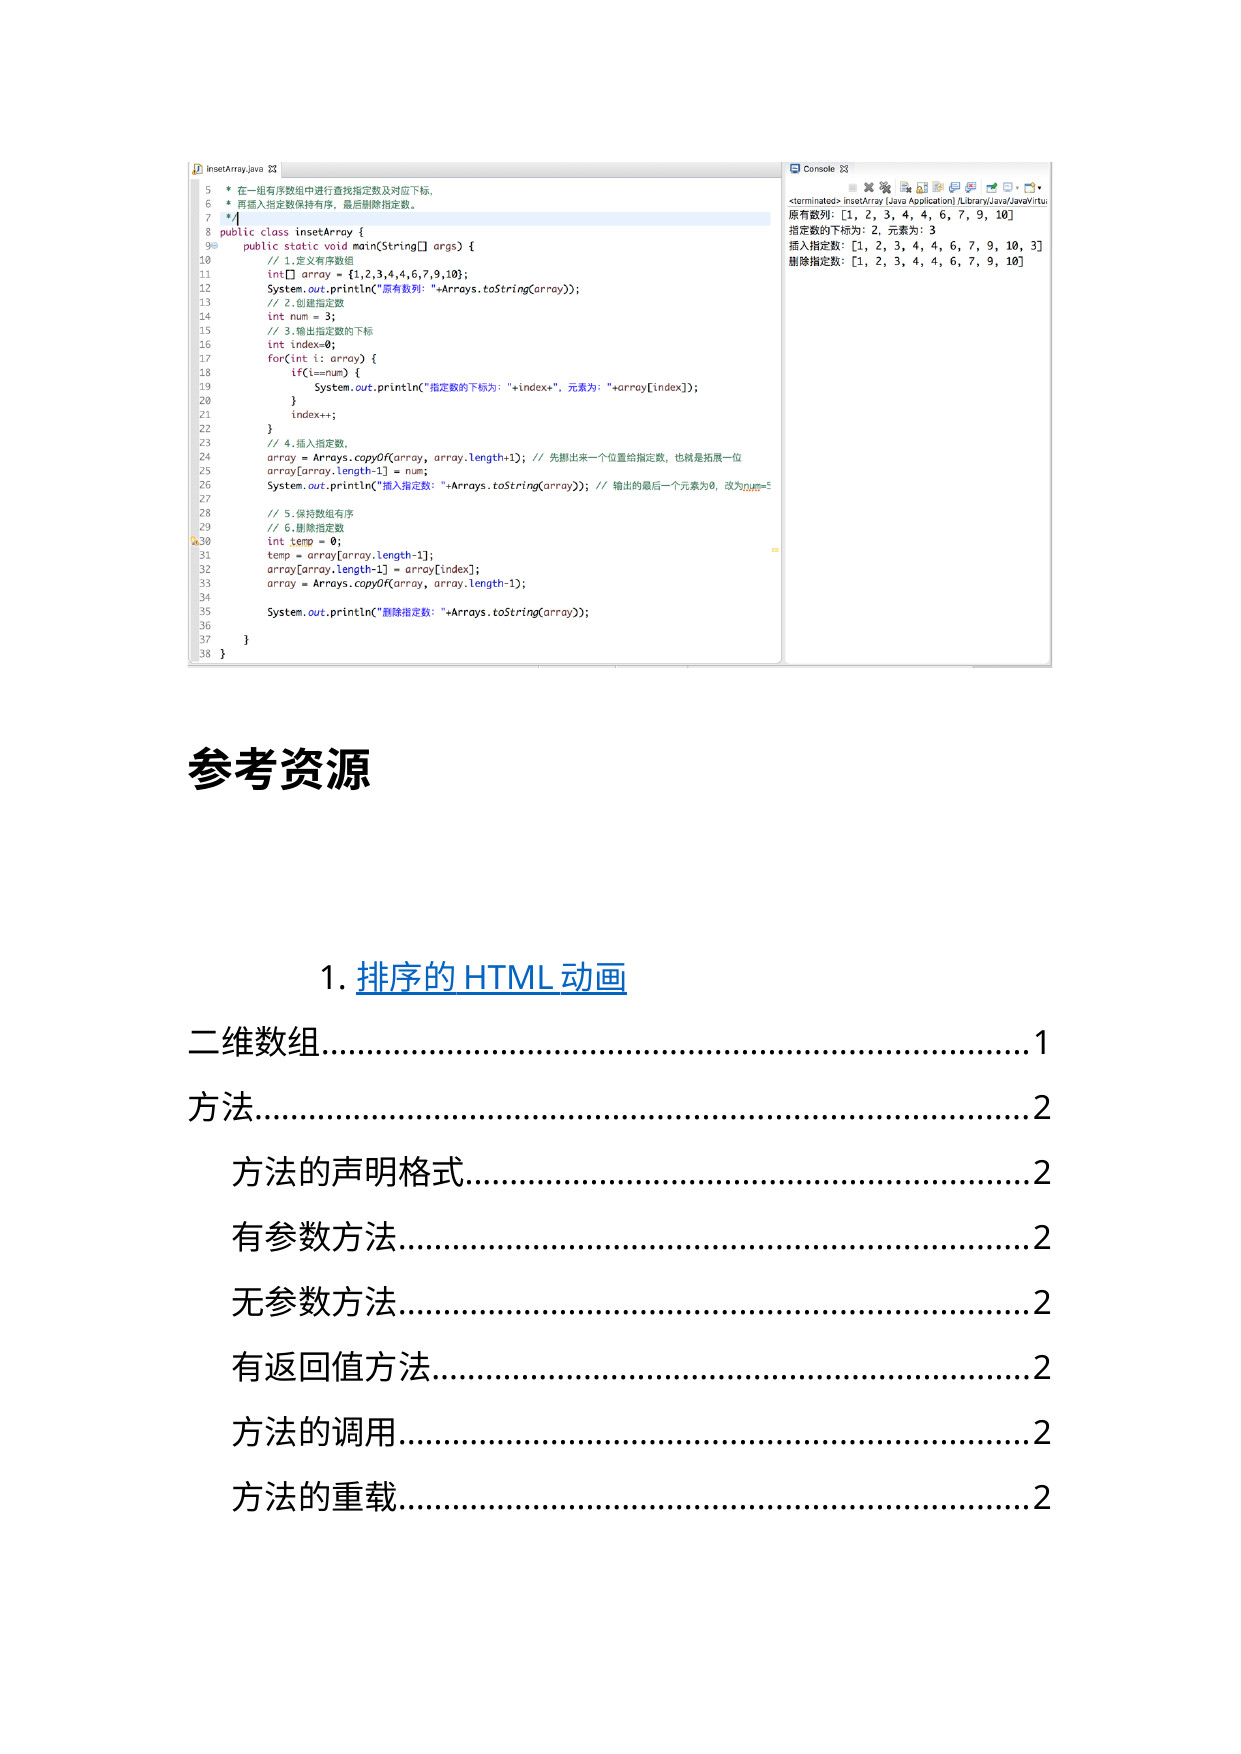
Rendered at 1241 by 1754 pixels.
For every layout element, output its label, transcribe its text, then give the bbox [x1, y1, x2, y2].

list 排序的HTML动画 [319, 943, 1053, 1008]
text 二维数组 1 [187, 1008, 1053, 1073]
text 有参数方法 2 [231, 1203, 1053, 1268]
text 方法的调用 2 [231, 1398, 1053, 1463]
text 方法 2 [187, 1073, 1053, 1138]
text 有返回值方法 2 [231, 1333, 1053, 1398]
subtitle 参考资源 [187, 717, 1053, 815]
picture [187, 162, 1053, 668]
text 方法的重载 2 [231, 1463, 1053, 1528]
text 无参数方法 2 [231, 1268, 1053, 1333]
text 方法的声明格式 2 [231, 1138, 1053, 1203]
